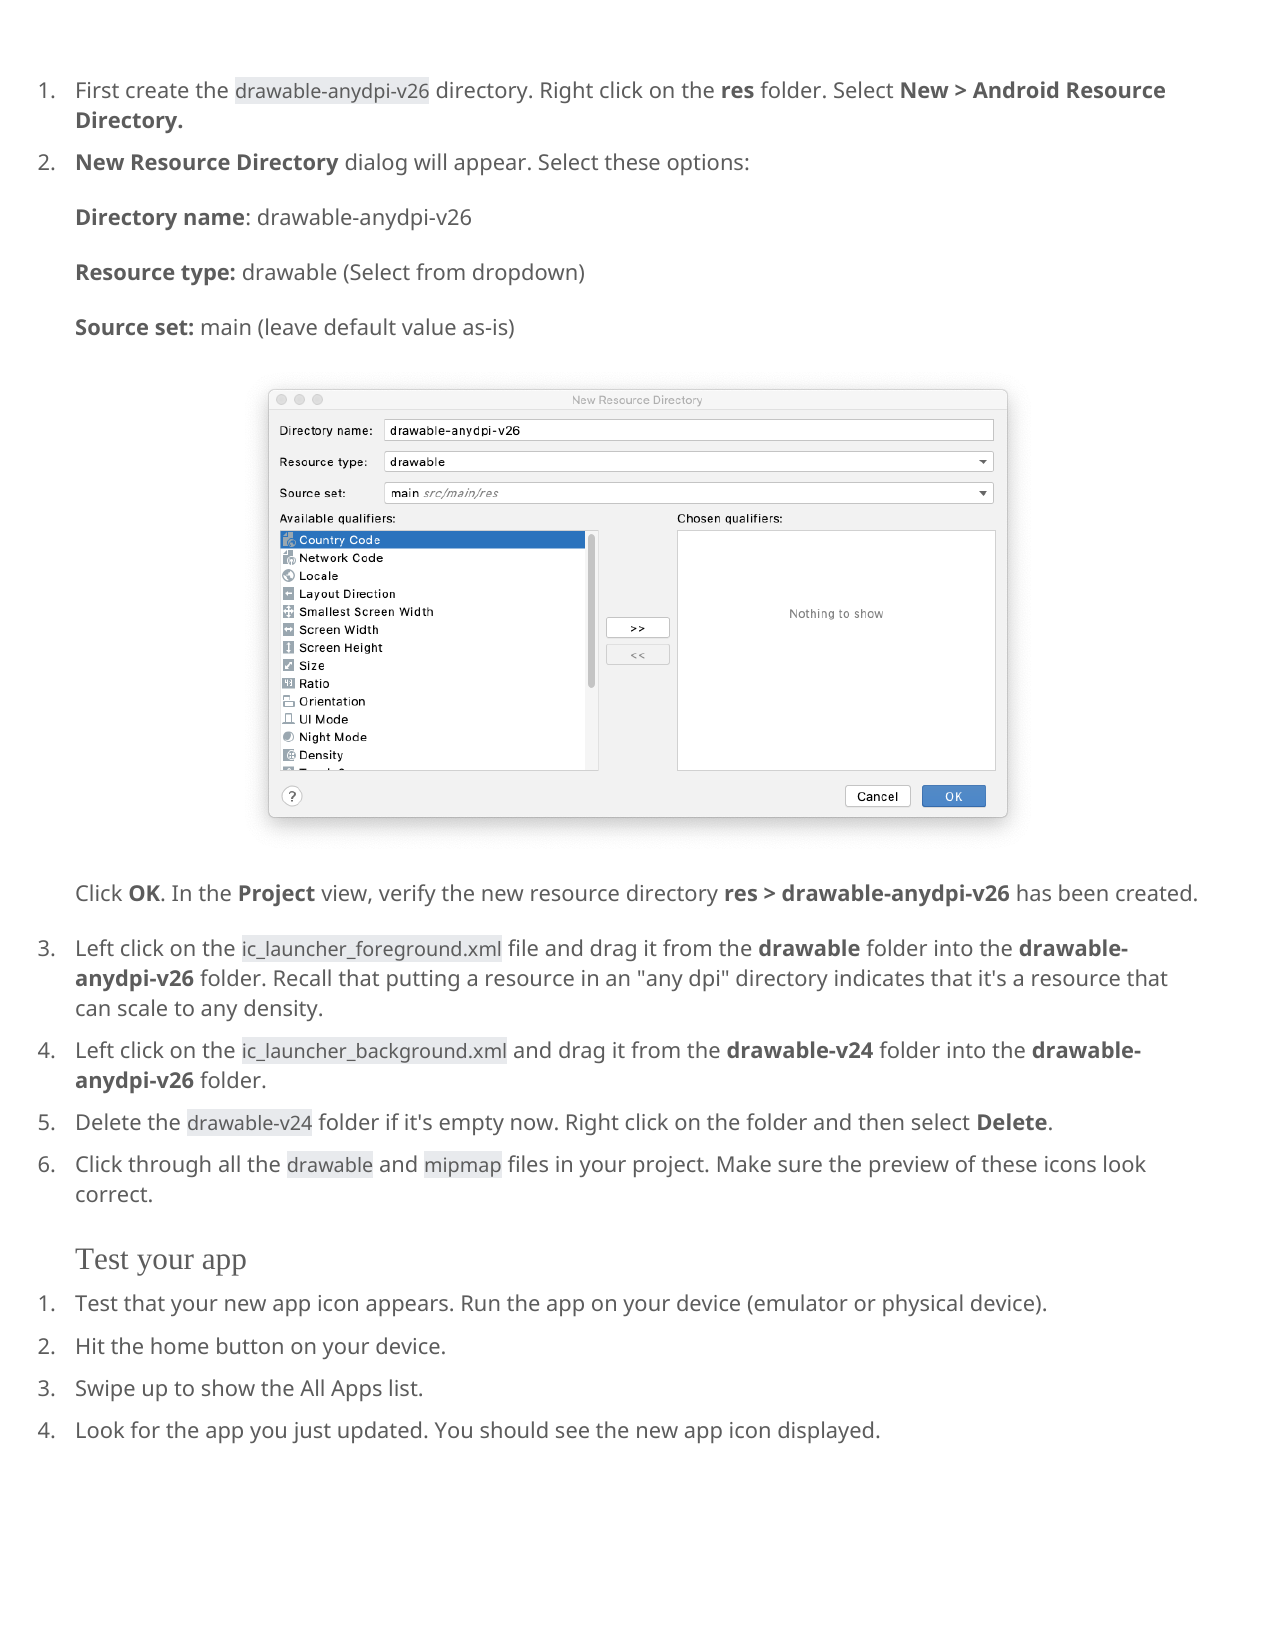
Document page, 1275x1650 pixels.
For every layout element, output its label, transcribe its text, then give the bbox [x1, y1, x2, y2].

subtitle Test your app [75, 1240, 1200, 1276]
list Hit the home button on your device. [37, 1331, 1200, 1361]
list Look for the app you just updated. You should see the new app icon displayed. [37, 1415, 1200, 1445]
text Source set: main (leave default value as-is) [75, 311, 1200, 341]
list Click through all the drawable and mipmap files in your project. Make sure the preview of these icons look correct. [37, 1149, 1200, 1209]
text Directory name: drawable-anydpi-v26 [75, 202, 1200, 232]
list Left click on the ic_launcher_background.xml and drag it from the drawable-v24 folder into the drawable-anydpi-v26 folder. [37, 1035, 1200, 1094]
list Left click on the ic_launcher_foreground.xml file and drag it from the drawable folder into the drawable-anydpi-v26 folder. Recall that putting a resource in an "any dpi" directory indicates that it's a resource that can scale to any density. [37, 933, 1200, 1022]
picture [238, 366, 1037, 854]
text Resource type: drawable (Select from dropdown) [75, 257, 1200, 286]
list Delete the drawable-v24 folder if it's empty now. Right click on the folder and then select Delete. [37, 1107, 1200, 1137]
list Test that your new app icon appears. Run the app on your device (emulator or physical device). [37, 1288, 1200, 1318]
list Swipe up to show the All Apps list. [37, 1373, 1200, 1403]
list First create the drawable-anydpi-v26 directory. Right click on the res folder. Select New > Android Resource Directory. [37, 75, 1200, 134]
text Click OK. In the Project view, verify the new resource directory res > drawable-anydpi-v26 has been created. [75, 878, 1200, 908]
list New Resource Directory dialog will appear. Select these options: [37, 147, 1200, 177]
